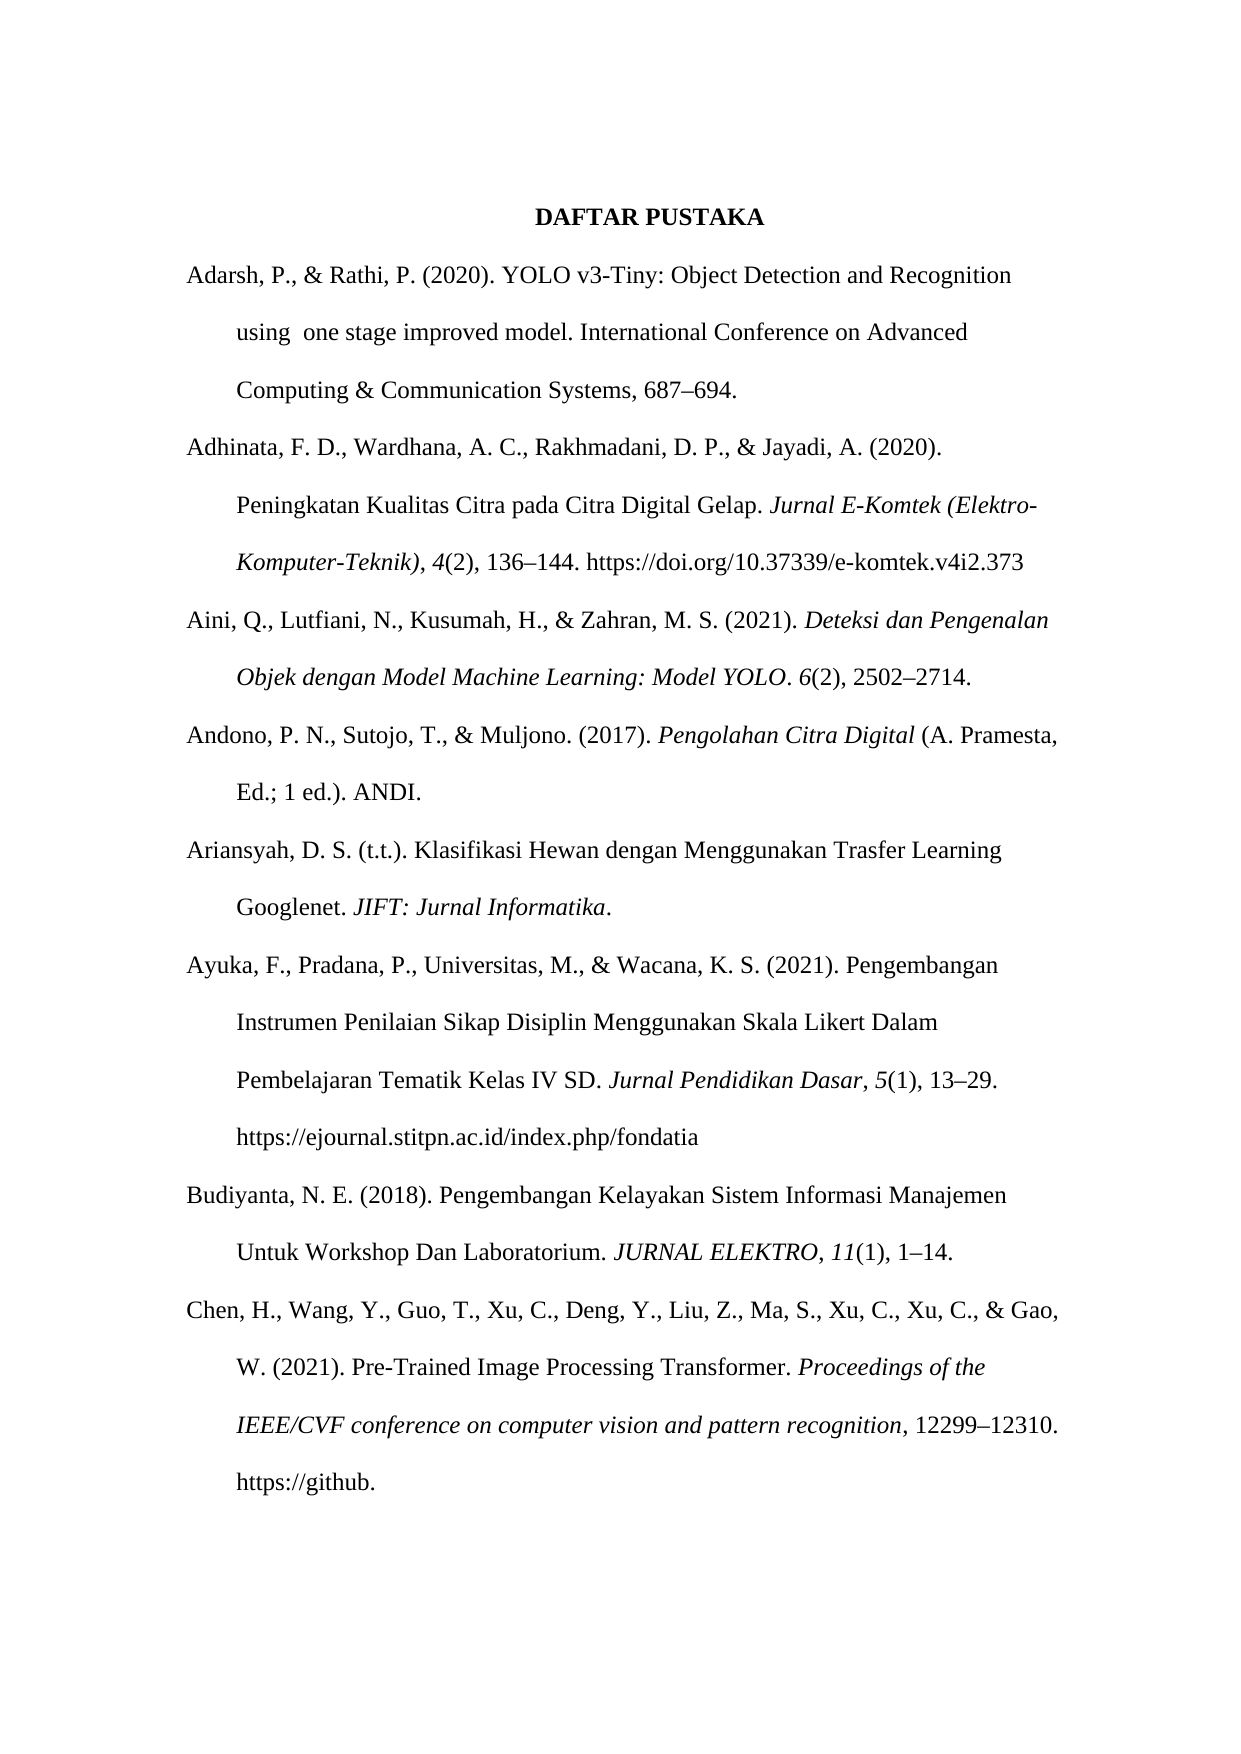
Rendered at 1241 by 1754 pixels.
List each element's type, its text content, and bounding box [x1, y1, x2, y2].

subtitle DAFTAR PUSTAKA [236, 202, 1063, 231]
